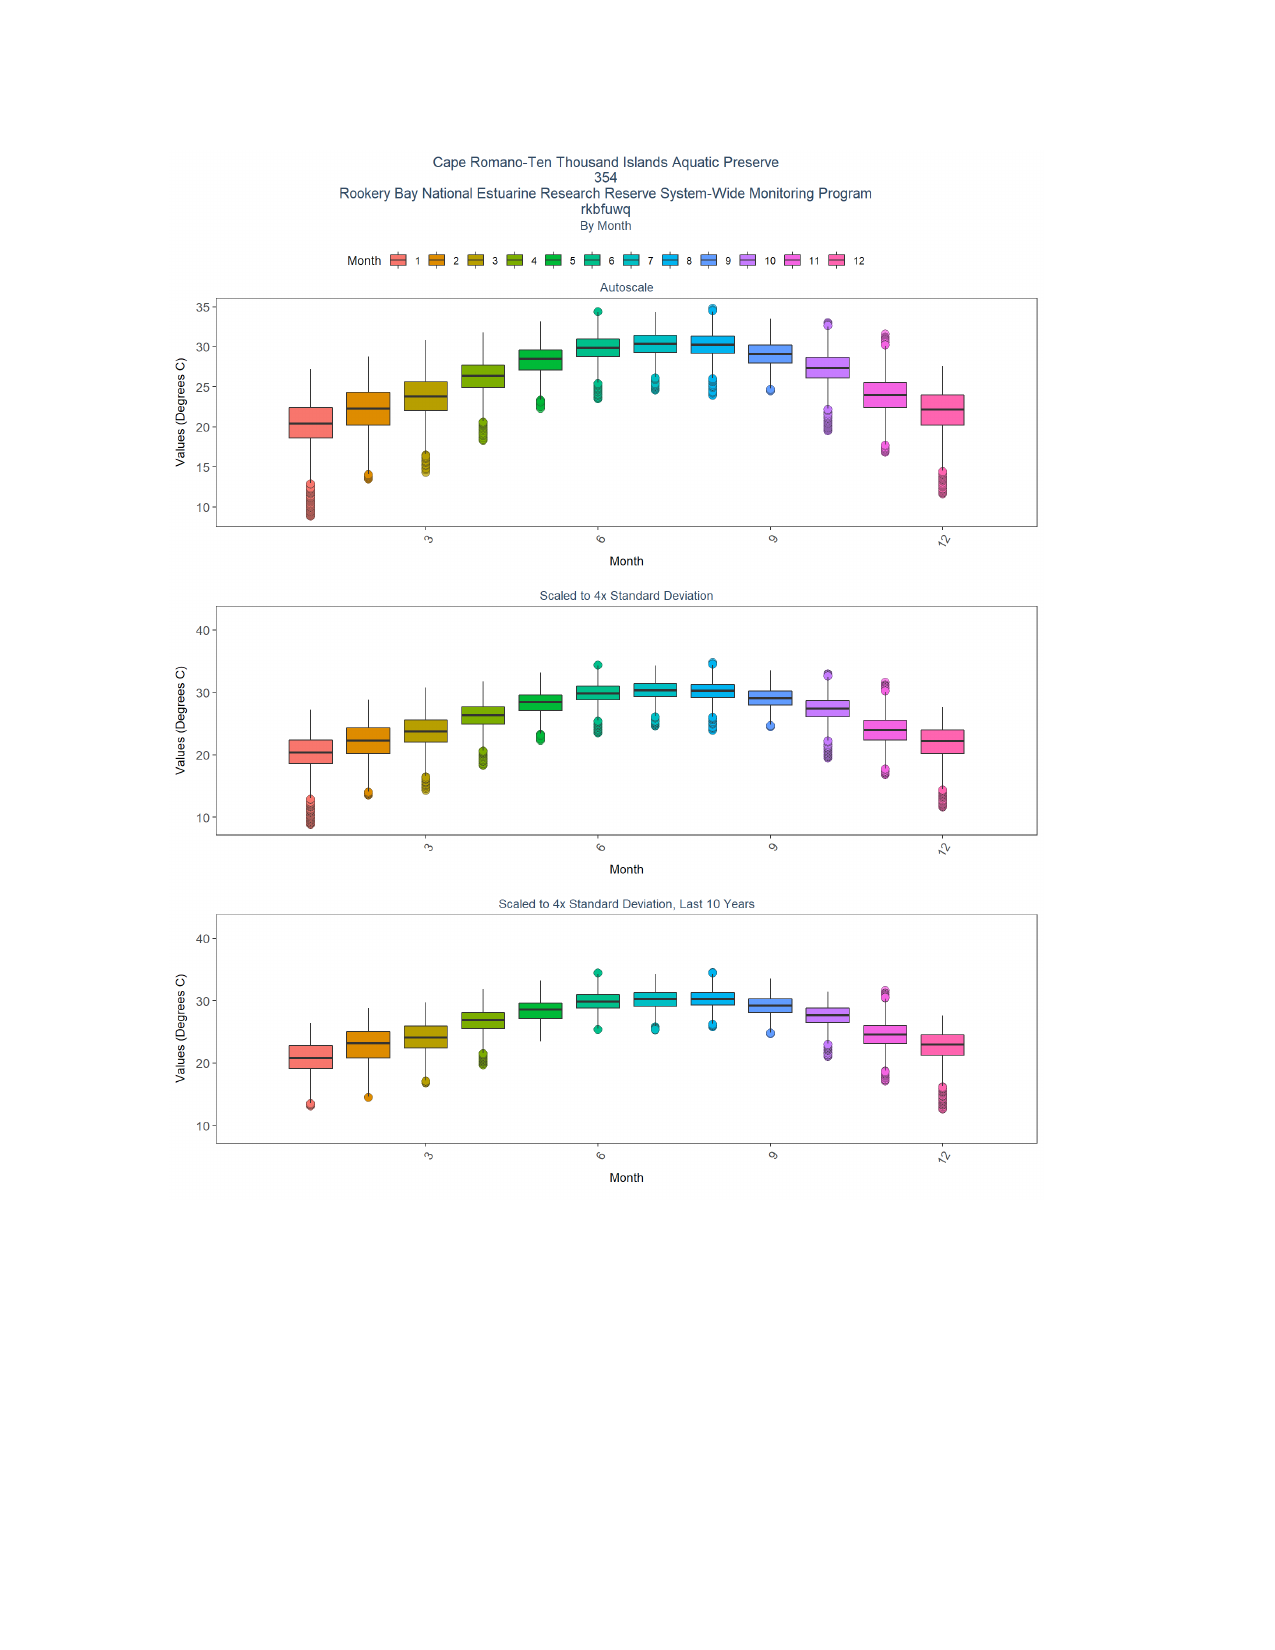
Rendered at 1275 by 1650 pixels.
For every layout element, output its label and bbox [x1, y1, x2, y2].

picture [168, 150, 1044, 1200]
